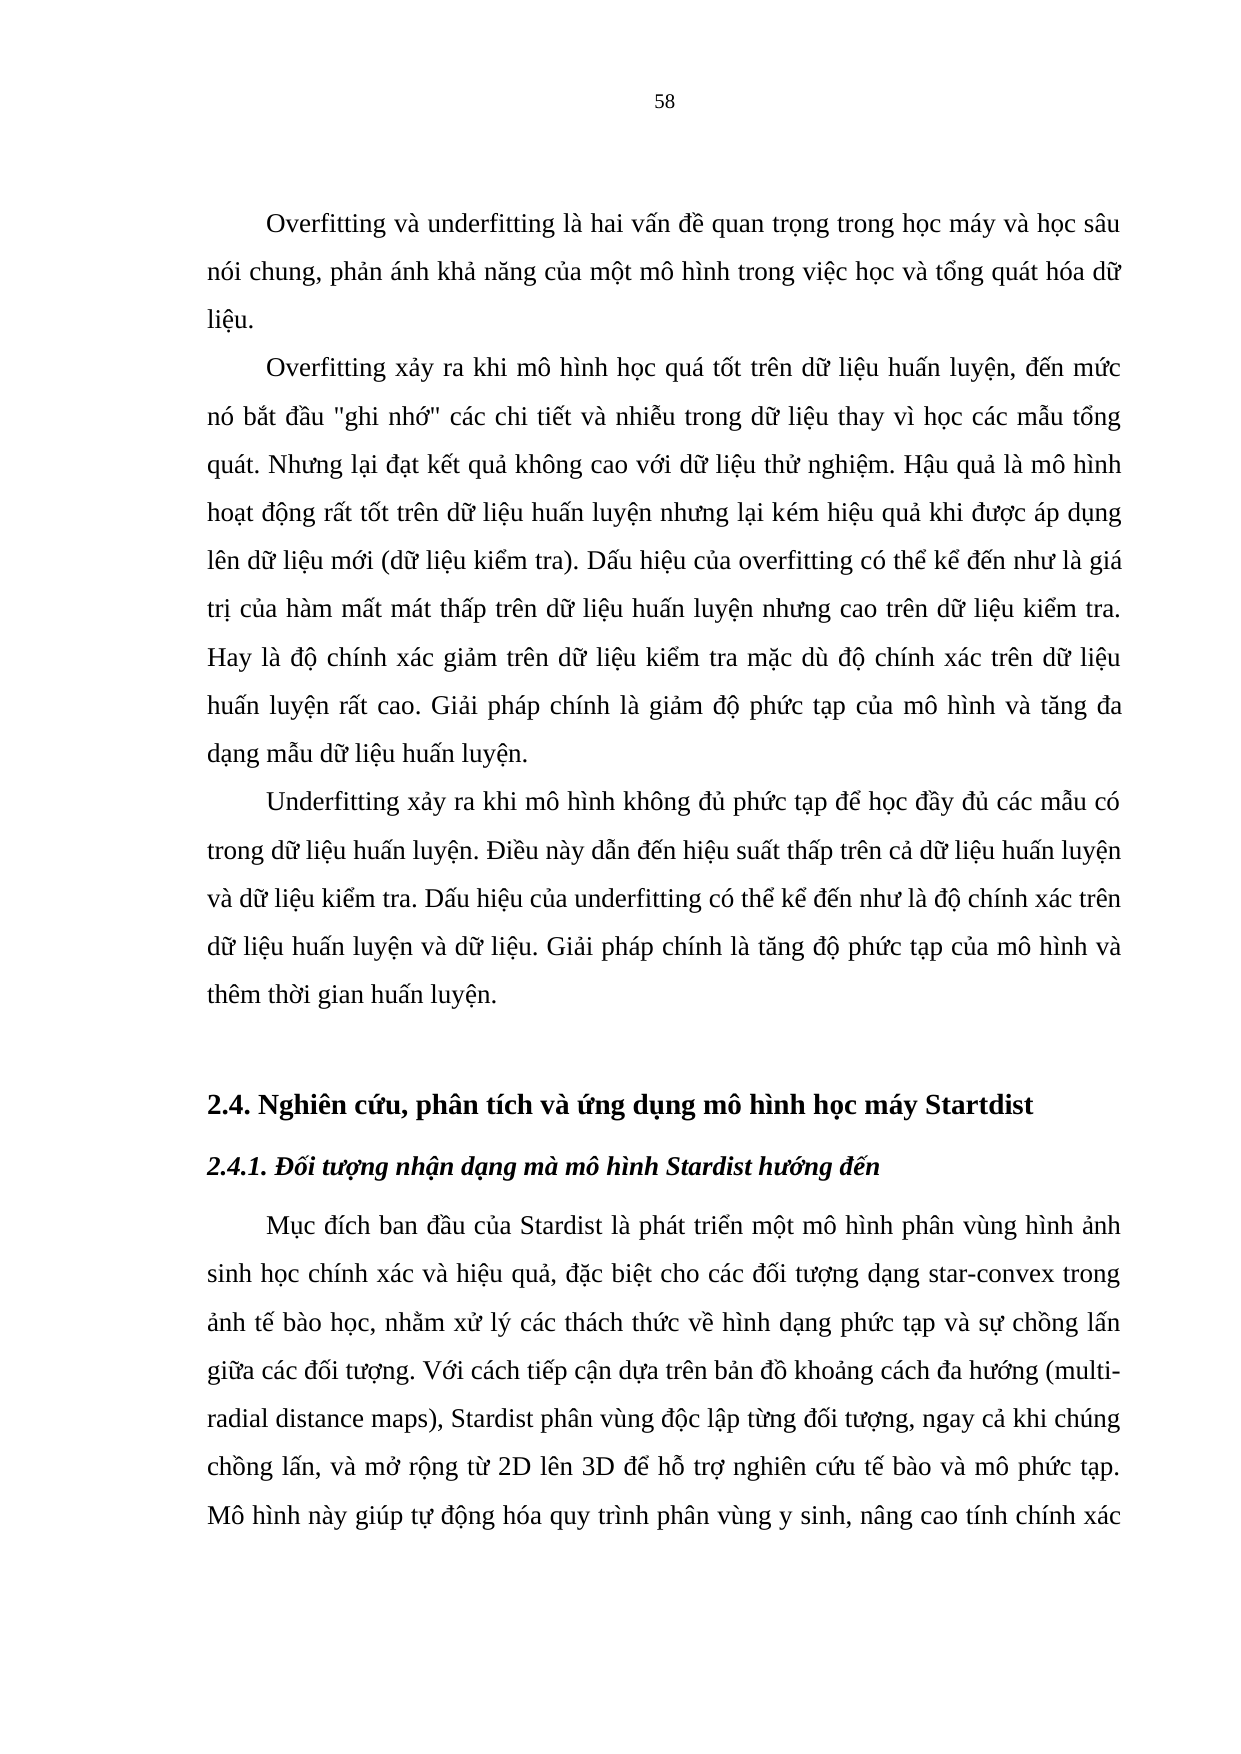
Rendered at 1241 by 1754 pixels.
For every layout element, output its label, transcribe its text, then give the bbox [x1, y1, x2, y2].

subtitle 2.4. Nghiên cứu, phân tích và ứng dụng mô hình học máy Startdist [207, 1087, 1122, 1121]
text Underfitting xảy ra khi mô hình không đủ phức tạp để học đầy đủ các mẫu có trong dữ liệu huấn luyện. Điều này dẫn đến hiệu suất thấp trên cả dữ liệu huấn luyện và dữ liệu kiểm tra. Dấu hiệu của underfitting có thể kể đến như là độ chính xác trên dữ liệu huấn luyện và dữ liệu. Giải pháp chính là tăng độ phức tạp của mô hình và thêm thời gian huấn luyện. [207, 786, 1122, 1009]
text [207, 1209, 1122, 1530]
text Overfitting và underfitting là hai vấn đề quan trọng trong học máy và học sâu nói chung, phản ánh khả năng của một mô hình trong việc học và tổng quát hóa dữ liệu. [207, 207, 1122, 334]
text Overfitting xảy ra khi mô hình học quá tốt trên dữ liệu huấn luyện, đến mức nó bắt đầu "ghi nhớ" các chi tiết và nhiễu trong dữ liệu thay vì học các mẫu tổng quát. Nhưng lại đạt kết quả không cao với dữ liệu thử nghiệm. Hậu quả là mô hình hoạt động rất tốt trên dữ liệu huấn luyện nhưng lại kém hiệu quả khi được áp dụng lên dữ liệu mới (dữ liệu kiểm tra). Dấu hiệu của overfitting có thể kể đến như là giá trị của hàm mất mát thấp trên dữ liệu huấn luyện nhưng cao trên dữ liệu kiểm tra. Hay là độ chính xác giảm trên dữ liệu kiểm tra mặc dù độ chính xác trên dữ liệu huấn luyện rất cao. Giải pháp chính là giảm độ phức tạp của mô hình và tăng đa dạng mẫu dữ liệu huấn luyện. [207, 351, 1122, 768]
subtitle 2.4.1. Đối tượng nhận dạng mà mô hình Stardist hướng đến [207, 1150, 1122, 1181]
